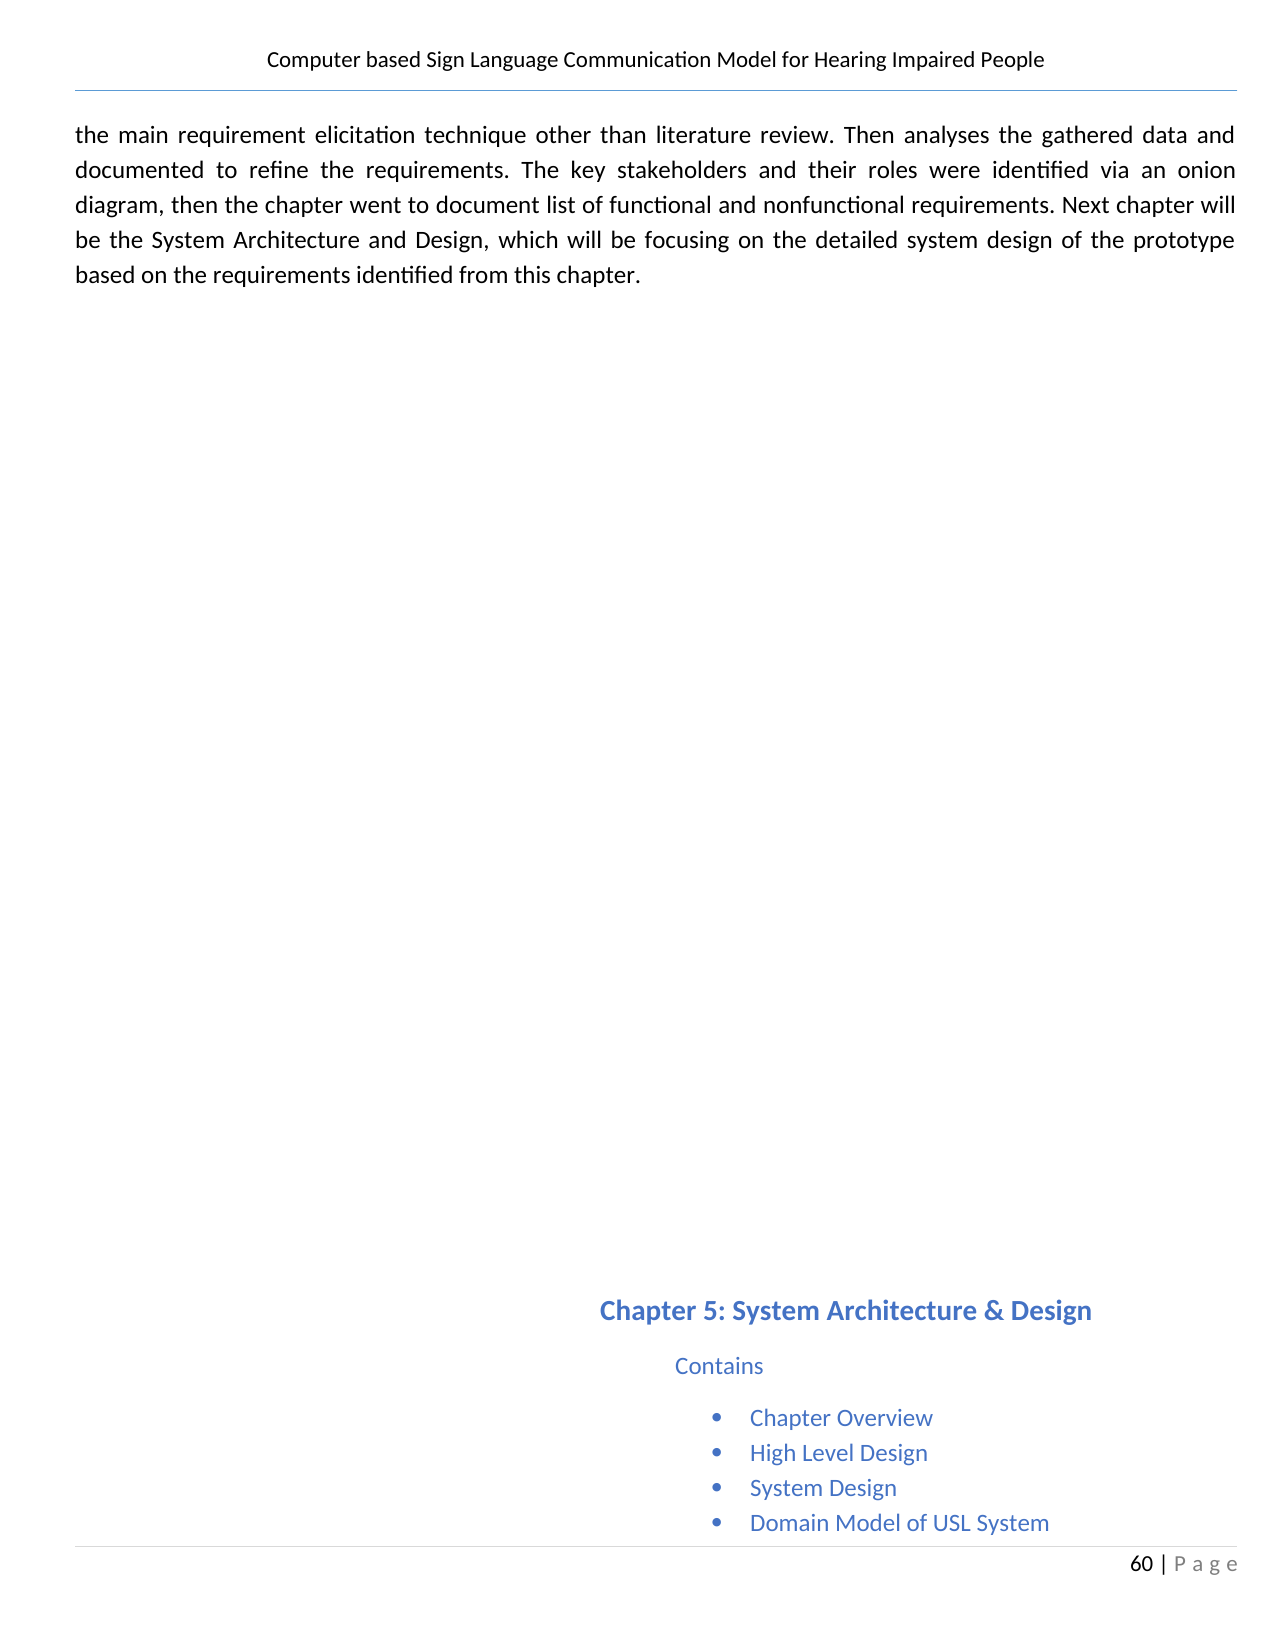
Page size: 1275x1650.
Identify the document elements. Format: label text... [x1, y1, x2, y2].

text Contains [675, 1350, 1237, 1381]
text Chapter 5: System Architecture & Design [600, 1292, 1237, 1328]
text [75, 119, 1237, 290]
list Domain Model of USL System [712, 1507, 1237, 1537]
list Chapter Overview [712, 1402, 1237, 1432]
list High Level Design [712, 1437, 1237, 1467]
list System Design [712, 1472, 1237, 1502]
